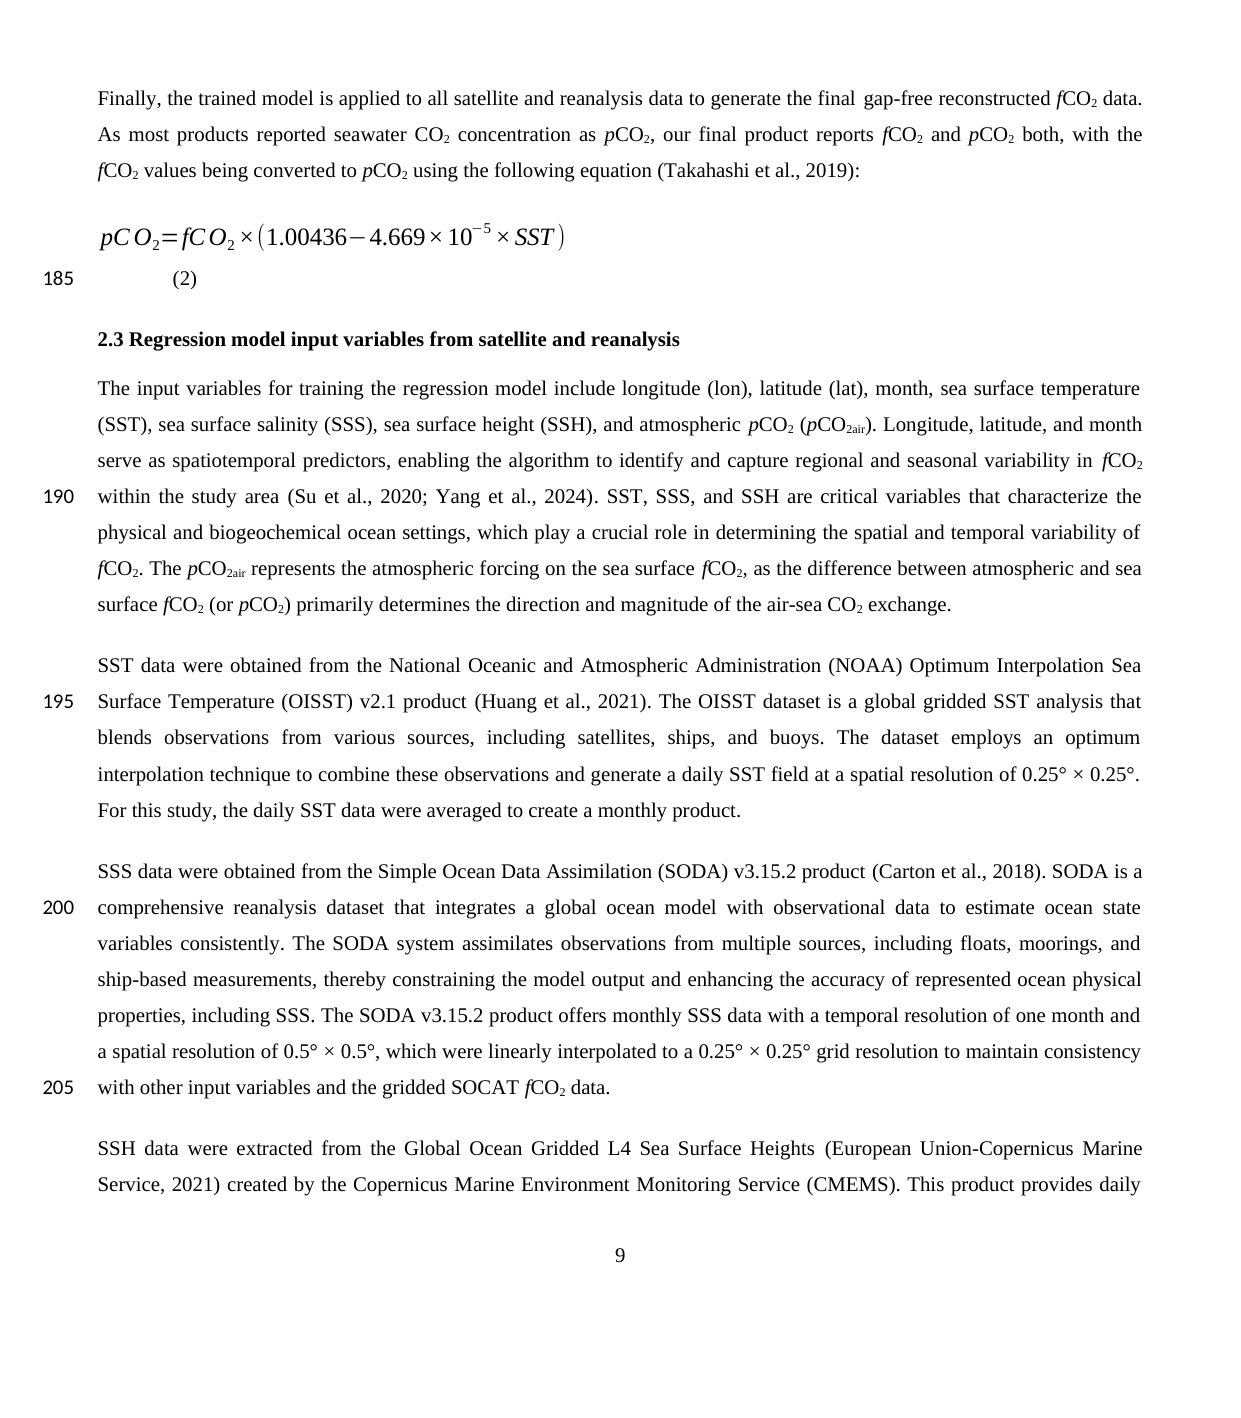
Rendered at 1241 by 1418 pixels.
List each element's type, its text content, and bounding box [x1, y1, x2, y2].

text SSS data were obtained from the Simple Ocean Data Assimilation (SODA) v3.15.2 product (Carton et al., 2018). SODA is a comprehensive reanalysis dataset that integrates a global ocean model with observational data to estimate ocean state variables consistently. The SODA system assimilates observations from multiple sources, including floats, moorings, and ship-based measurements, thereby constraining the model output and enhancing the accuracy of represented ocean physical properties, including SSS. The SODA v3.15.2 product offers monthly SSS data with a temporal resolution of one month and a spatial resolution of 0.5° × 0.5°, which were linearly interpolated to a 0.25° × 0.25° grid resolution to maintain consistency with other input variables and the gridded SOCAT fCO2 data. [97, 859, 1143, 1099]
text The input variables for training the regression model include longitude (lon), latitude (lat), month, sea surface temperature (SST), sea surface salinity (SSS), sea surface height (SSH), and atmospheric pCO2 (pCO2air). Longitude, latitude, and month serve as spatiotemporal predictors, enabling the algorithm to identify and capture regional and seasonal variability in fCO2 within the study area (Su et al., 2020; Yang et al., 2024). SST, SSS, and SSH are critical variables that characterize the physical and biogeochemical ocean settings, which play a crucial role in determining the spatial and temporal variability of fCO2. The pCO2air represents the atmospheric forcing on the sea surface fCO2, as the difference between atmospheric and sea surface fCO2 (or pCO2) primarily determines the direction and magnitude of the air-sea CO2 exchange. [97, 376, 1143, 616]
subtitle 2.3 Regression model input variables from satellite and reanalysis [97, 327, 1143, 351]
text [97, 1136, 1143, 1196]
text SST data were obtained from the National Oceanic and Atmospheric Administration (NOAA) Optimum Interpolation Sea Surface Temperature (OISST) v2.1 product (Huang et al., 2021). The OISST dataset is a global gridded SST analysis that blends observations from various sources, including satellites, ships, and buoys. The dataset employs an optimum interpolation technique to combine these observations and generate a daily SST field at a spatial resolution of 0.25° × 0.25°. For this study, the daily SST data were averaged to create a monthly product. [97, 653, 1143, 822]
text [97, 86, 1143, 182]
text () [97, 219, 1143, 290]
